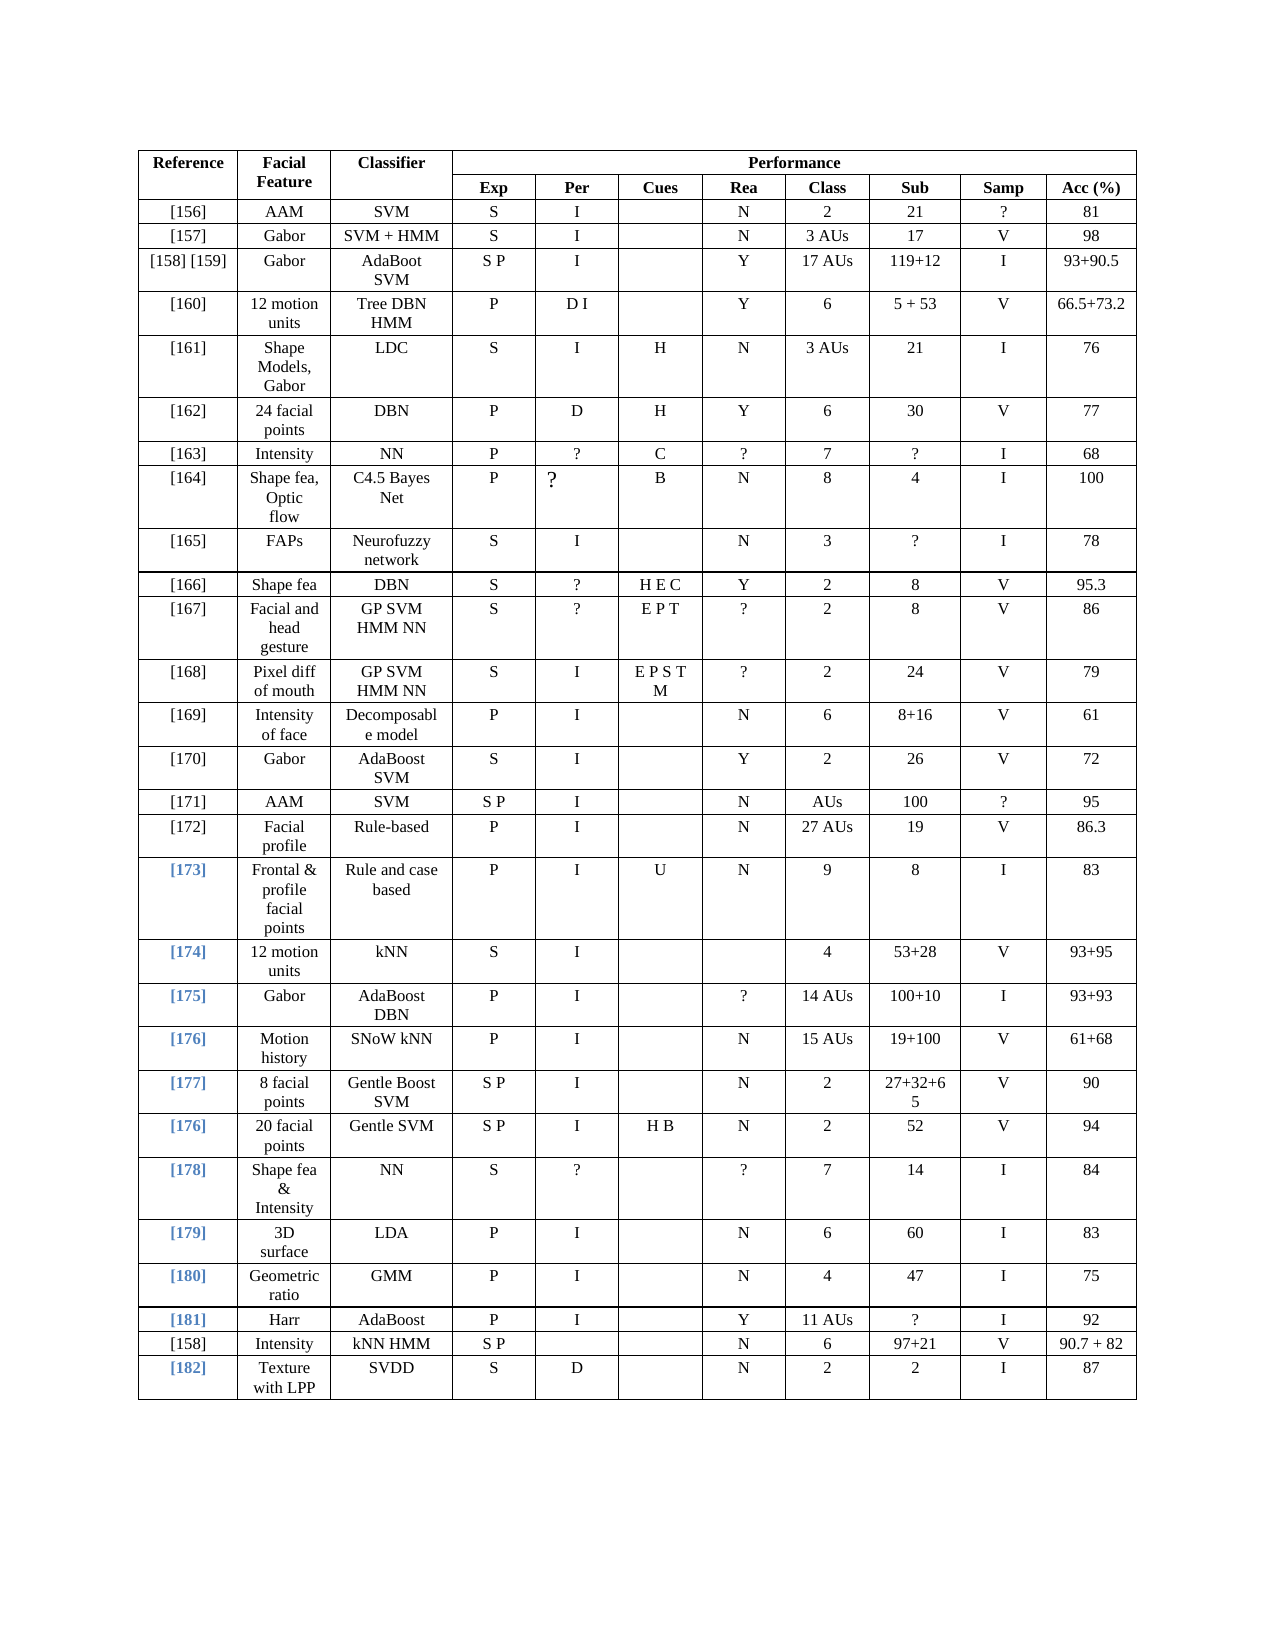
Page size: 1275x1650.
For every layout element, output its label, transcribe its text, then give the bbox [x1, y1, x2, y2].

table_cell D [536, 398, 618, 441]
table_cell ? [703, 660, 785, 702]
table_cell H B [619, 1114, 702, 1157]
table_cell 100 [870, 790, 960, 813]
table_cell Harr [238, 1308, 330, 1331]
table_cell ? [961, 790, 1046, 813]
table_cell Y [703, 1308, 785, 1331]
table_cell [157] [139, 224, 237, 247]
table_cell Pixel diff of mouth [238, 660, 330, 702]
table_cell Class [786, 175, 869, 199]
table_cell 19+100 [870, 1027, 960, 1069]
table_cell 8 [870, 597, 960, 658]
table_cell P [453, 815, 535, 857]
table_header Reference [139, 151, 237, 199]
table_cell I [961, 1264, 1046, 1306]
table_cell I [536, 858, 618, 939]
table_cell I [536, 747, 618, 789]
table_cell 93+90.5 [1047, 249, 1136, 291]
table_cell N [703, 1114, 785, 1157]
table_cell 3D surface [238, 1220, 330, 1263]
table_cell 90.7 + 82 [1047, 1332, 1136, 1355]
table_cell [619, 1308, 702, 1331]
table_cell V [961, 660, 1046, 702]
table_cell [178] [139, 1158, 237, 1219]
table_cell AdaBoost SVM [331, 747, 452, 789]
table_cell [169] [139, 703, 237, 746]
table_cell Texture with LPP [238, 1356, 330, 1399]
table_cell V [961, 1071, 1046, 1113]
table_cell I [536, 703, 618, 746]
table_cell 2 [786, 1071, 869, 1113]
table_cell AdaBoot SVM [331, 249, 452, 291]
table_cell NN [331, 442, 452, 465]
table_cell ? [703, 442, 785, 465]
table_cell [619, 815, 702, 857]
table_cell 12 motion units [238, 292, 330, 334]
table_cell N [703, 1071, 785, 1113]
table_cell I [536, 940, 618, 982]
table_cell kNN [331, 940, 452, 982]
table_cell S [453, 1158, 535, 1219]
table_cell [619, 249, 702, 291]
table_cell N [703, 1356, 785, 1399]
table_cell [176] [139, 1114, 237, 1157]
table_cell I [961, 529, 1046, 571]
table_cell I [961, 984, 1046, 1026]
table_cell S [453, 573, 535, 596]
table_cell DBN [331, 398, 452, 441]
table_cell 24 [870, 660, 960, 702]
table_cell [167] [139, 597, 237, 658]
table_cell Samp [961, 175, 1046, 199]
table_cell Per [536, 175, 618, 199]
table_cell V [961, 292, 1046, 334]
table_cell 21 [870, 336, 960, 397]
table_cell Gabor [238, 984, 330, 1026]
table_cell I [536, 660, 618, 702]
table_cell 14 [870, 1158, 960, 1219]
table_cell [619, 1071, 702, 1113]
table_cell V [961, 1114, 1046, 1157]
table_cell 95 [1047, 790, 1136, 813]
table_cell AUs [786, 790, 869, 813]
table_cell 11 AUs [786, 1308, 869, 1331]
table_cell Acc (%) [1047, 175, 1136, 199]
table_cell 95.3 [1047, 573, 1136, 596]
table_cell Motion history [238, 1027, 330, 1069]
table_cell FAPs [238, 529, 330, 571]
table_cell 2 [786, 573, 869, 596]
table_cell [173] [139, 858, 237, 939]
table_cell Rule-based [331, 815, 452, 857]
table_cell 27 AUs [786, 815, 869, 857]
table_cell Intensity [238, 442, 330, 465]
table_cell I [961, 466, 1046, 528]
table_cell ? [870, 1308, 960, 1331]
table_cell SVM [331, 790, 452, 813]
table_cell [619, 984, 702, 1026]
table_cell Sub [870, 175, 960, 199]
table_cell GMM [331, 1264, 452, 1306]
table_cell 81 [1047, 200, 1136, 223]
table_cell ? [536, 573, 618, 596]
table_cell [166] [139, 573, 237, 596]
table_cell N [703, 858, 785, 939]
table_cell N [703, 790, 785, 813]
table_cell P [453, 1264, 535, 1306]
table_cell D I [536, 292, 618, 334]
table_cell S [453, 660, 535, 702]
table_cell I [536, 1114, 618, 1157]
table_cell [619, 529, 702, 571]
table_cell I [536, 529, 618, 571]
table_cell 93+95 [1047, 940, 1136, 982]
table_cell Decomposable model [331, 703, 452, 746]
table_cell Intensity [238, 1332, 330, 1355]
table_cell V [961, 1332, 1046, 1355]
table_cell SVDD [331, 1356, 452, 1399]
table_cell I [536, 1220, 618, 1263]
table_cell I [961, 442, 1046, 465]
table_cell I [536, 224, 618, 247]
table_cell 86 [1047, 597, 1136, 658]
table_cell E P T [619, 597, 702, 658]
table_cell N [703, 703, 785, 746]
table_cell 26 [870, 747, 960, 789]
table_cell V [961, 597, 1046, 658]
table_cell 75 [1047, 1264, 1136, 1306]
table_cell [172] [139, 815, 237, 857]
table_cell 93+93 [1047, 984, 1136, 1026]
table_cell N [703, 336, 785, 397]
table_cell SNoW kNN [331, 1027, 452, 1069]
table_cell ? [536, 442, 618, 465]
table_cell 2 [786, 1114, 869, 1157]
table_cell N [703, 1220, 785, 1263]
table_cell [619, 292, 702, 334]
table_cell GP SVM HMM NN [331, 660, 452, 702]
table_cell V [961, 815, 1046, 857]
table_cell 98 [1047, 224, 1136, 247]
table_cell 4 [786, 940, 869, 982]
table_cell 84 [1047, 1158, 1136, 1219]
table_cell I [536, 984, 618, 1026]
table_cell 2 [786, 1356, 869, 1399]
table_cell Y [703, 747, 785, 789]
table_cell S [453, 336, 535, 397]
table_cell ? [870, 442, 960, 465]
table_cell 8 [870, 858, 960, 939]
table_cell N [703, 815, 785, 857]
table_cell [168] [139, 660, 237, 702]
table_cell 30 [870, 398, 960, 441]
table_cell 4 [870, 466, 960, 528]
table_cell Y [703, 398, 785, 441]
table_cell [619, 1332, 702, 1355]
table_cell 68 [1047, 442, 1136, 465]
table_cell 47 [870, 1264, 960, 1306]
table_cell H E C [619, 573, 702, 596]
table_cell I [536, 336, 618, 397]
table_cell 97+21 [870, 1332, 960, 1355]
table_cell 3 [786, 529, 869, 571]
table_cell SVM + HMM [331, 224, 452, 247]
table_cell [162] [139, 398, 237, 441]
table_cell N [703, 1027, 785, 1069]
table_cell I [536, 1027, 618, 1069]
table_cell [703, 940, 785, 982]
table_cell Intensity of face [238, 703, 330, 746]
table_cell 21 [870, 200, 960, 223]
table_cell 2 [786, 660, 869, 702]
table_cell P [453, 466, 535, 528]
table_cell ? [703, 1158, 785, 1219]
table_cell P [453, 1220, 535, 1263]
table_cell [619, 1356, 702, 1399]
table_cell Frontal & profile facial points [238, 858, 330, 939]
table_cell 77 [1047, 398, 1136, 441]
table_cell [619, 1158, 702, 1219]
table_cell ? [536, 466, 618, 528]
table_cell I [961, 1158, 1046, 1219]
table_cell LDA [331, 1220, 452, 1263]
table_cell 2 [786, 200, 869, 223]
table_cell ? [536, 1158, 618, 1219]
table_cell Shape fea [238, 573, 330, 596]
table_cell S [453, 940, 535, 982]
table_cell 6 [786, 1220, 869, 1263]
table_cell 20 facial points [238, 1114, 330, 1157]
table_cell 6 [786, 398, 869, 441]
table_cell [163] [139, 442, 237, 465]
table_cell Y [703, 249, 785, 291]
table_cell 2 [786, 747, 869, 789]
table_cell B [619, 466, 702, 528]
table_cell P [453, 1308, 535, 1331]
table_cell Y [703, 292, 785, 334]
table_cell [619, 200, 702, 223]
table_cell 3 AUs [786, 224, 869, 247]
table_cell 8 facial points [238, 1071, 330, 1113]
table_cell Gabor [238, 224, 330, 247]
table_cell I [961, 336, 1046, 397]
table_cell 66.5+73.2 [1047, 292, 1136, 334]
table_cell N [703, 1332, 785, 1355]
table_cell I [536, 815, 618, 857]
table_cell Geometric ratio [238, 1264, 330, 1306]
table_cell S P [453, 1114, 535, 1157]
table_cell S P [453, 249, 535, 291]
table_cell [619, 747, 702, 789]
table_cell 90 [1047, 1071, 1136, 1113]
table_cell [164] [139, 466, 237, 528]
table_cell U [619, 858, 702, 939]
table_cell 52 [870, 1114, 960, 1157]
table_cell N [703, 224, 785, 247]
table_cell I [536, 249, 618, 291]
table_cell [619, 224, 702, 247]
table_cell SVM [331, 200, 452, 223]
table_cell Gentle SVM [331, 1114, 452, 1157]
table_cell [619, 790, 702, 813]
table_cell 60 [870, 1220, 960, 1263]
table_cell 27+32+65 [870, 1071, 960, 1113]
table_cell 53+28 [870, 940, 960, 982]
table_cell 6 [786, 703, 869, 746]
table_cell 17 AUs [786, 249, 869, 291]
table_cell ? [703, 984, 785, 1026]
table_cell V [961, 703, 1046, 746]
table_cell 119+12 [870, 249, 960, 291]
table_cell ? [703, 597, 785, 658]
table_cell V [961, 224, 1046, 247]
table_cell I [536, 200, 618, 223]
table_cell 6 [786, 1332, 869, 1355]
table_cell 7 [786, 1158, 869, 1219]
table_cell E P S T M [619, 660, 702, 702]
table_cell S [453, 200, 535, 223]
table_cell P [453, 292, 535, 334]
table_cell Exp [453, 175, 535, 199]
table_cell V [961, 747, 1046, 789]
table_cell I [536, 1308, 618, 1331]
table_cell [165] [139, 529, 237, 571]
table_cell N [703, 200, 785, 223]
table_cell 4 [786, 1264, 869, 1306]
table_cell 86.3 [1047, 815, 1136, 857]
table_cell 2 [786, 597, 869, 658]
table_cell ? [870, 529, 960, 571]
table_cell [170] [139, 747, 237, 789]
table_cell [536, 1332, 618, 1355]
table_cell V [961, 1027, 1046, 1069]
table_cell [158] [159] [139, 249, 237, 291]
table_cell 83 [1047, 1220, 1136, 1263]
table_header Performance [453, 151, 1136, 174]
table_cell [619, 940, 702, 982]
table_cell 8 [786, 466, 869, 528]
table_cell I [536, 1071, 618, 1113]
table_cell I [961, 1356, 1046, 1399]
table_cell Rea [703, 175, 785, 199]
table_cell 92 [1047, 1308, 1136, 1331]
table_cell Gabor [238, 249, 330, 291]
table_cell Shape fea, Optic flow [238, 466, 330, 528]
table_cell GP SVM HMM NN [331, 597, 452, 658]
table_cell Shape Models, Gabor [238, 336, 330, 397]
table_cell Cues [619, 175, 702, 199]
table_cell 19 [870, 815, 960, 857]
table_cell Gabor [238, 747, 330, 789]
table_cell V [961, 573, 1046, 596]
table_cell 78 [1047, 529, 1136, 571]
table_cell 24 facial points [238, 398, 330, 441]
table_cell Y [703, 573, 785, 596]
table_cell [619, 1027, 702, 1069]
table_cell S P [453, 790, 535, 813]
table_cell 79 [1047, 660, 1136, 702]
table_cell D [536, 1356, 618, 1399]
table_cell [181] [139, 1308, 237, 1331]
table_cell H [619, 336, 702, 397]
table_cell S [453, 597, 535, 658]
table_cell S [453, 529, 535, 571]
table_cell Neurofuzzy network [331, 529, 452, 571]
table_cell I [536, 1264, 618, 1306]
table_cell 61 [1047, 703, 1136, 746]
table_cell P [453, 398, 535, 441]
table_cell P [453, 442, 535, 465]
table_cell P [453, 858, 535, 939]
table_cell H [619, 398, 702, 441]
table_cell P [453, 984, 535, 1026]
table_cell I [961, 1308, 1046, 1331]
table_cell Rule and case based [331, 858, 452, 939]
table_cell AdaBoost [331, 1308, 452, 1331]
table_cell 6 [786, 292, 869, 334]
table_cell S [453, 747, 535, 789]
table_cell AAM [238, 200, 330, 223]
table_cell 12 motion units [238, 940, 330, 982]
table_cell [174] [139, 940, 237, 982]
table_cell S [453, 1356, 535, 1399]
table_cell [175] [139, 984, 237, 1026]
table_cell [179] [139, 1220, 237, 1263]
table_cell V [961, 940, 1046, 982]
table_cell 15 AUs [786, 1027, 869, 1069]
table_cell [180] [139, 1264, 237, 1306]
table_cell 3 AUs [786, 336, 869, 397]
table_cell 61+68 [1047, 1027, 1136, 1069]
table_cell AdaBoost DBN [331, 984, 452, 1026]
table_cell 17 [870, 224, 960, 247]
table_cell DBN [331, 573, 452, 596]
table_cell [156] [139, 200, 237, 223]
table_cell 5 + 53 [870, 292, 960, 334]
table_cell 7 [786, 442, 869, 465]
table_cell N [703, 1264, 785, 1306]
table_cell Facial profile [238, 815, 330, 857]
table_cell N [703, 529, 785, 571]
table_cell Gentle Boost SVM [331, 1071, 452, 1113]
table_cell [619, 703, 702, 746]
table_cell [158] [139, 1332, 237, 1355]
table_cell NN [331, 1158, 452, 1219]
table_cell 8+16 [870, 703, 960, 746]
table_cell ? [536, 597, 618, 658]
table_cell C4.5 Bayes Net [331, 466, 452, 528]
table_cell [182] [139, 1356, 237, 1399]
table_cell S P [453, 1071, 535, 1113]
table_cell 8 [870, 573, 960, 596]
table_cell 9 [786, 858, 869, 939]
table_cell [161] [139, 336, 237, 397]
table_cell [619, 1264, 702, 1306]
table_cell Shape fea & Intensity [238, 1158, 330, 1219]
table_cell AAM [238, 790, 330, 813]
table_cell N [703, 466, 785, 528]
table_cell [177] [139, 1071, 237, 1113]
table_cell V [961, 398, 1046, 441]
table_cell 87 [1047, 1356, 1136, 1399]
table_cell [171] [139, 790, 237, 813]
table_cell I [961, 249, 1046, 291]
table_cell 76 [1047, 336, 1136, 397]
table_cell [160] [139, 292, 237, 334]
table_cell 72 [1047, 747, 1136, 789]
table_cell 2 [870, 1356, 960, 1399]
table_cell 14 AUs [786, 984, 869, 1026]
table_cell Facial and head gesture [238, 597, 330, 658]
table_cell Tree DBN HMM [331, 292, 452, 334]
table_cell 100+10 [870, 984, 960, 1026]
table_cell P [453, 1027, 535, 1069]
table_header Facial Feature [238, 151, 330, 199]
table_cell kNN HMM [331, 1332, 452, 1355]
table_cell C [619, 442, 702, 465]
table_cell I [961, 858, 1046, 939]
table_cell S P [453, 1332, 535, 1355]
table_cell 100 [1047, 466, 1136, 528]
table_cell I [961, 1220, 1046, 1263]
table_cell [176] [139, 1027, 237, 1069]
table_header Classifier [331, 151, 452, 199]
table_cell ? [961, 200, 1046, 223]
table_cell [619, 1220, 702, 1263]
table_cell LDC [331, 336, 452, 397]
table_cell I [536, 790, 618, 813]
table_cell S [453, 224, 535, 247]
table_cell 94 [1047, 1114, 1136, 1157]
table_cell 83 [1047, 858, 1136, 939]
table_cell P [453, 703, 535, 746]
